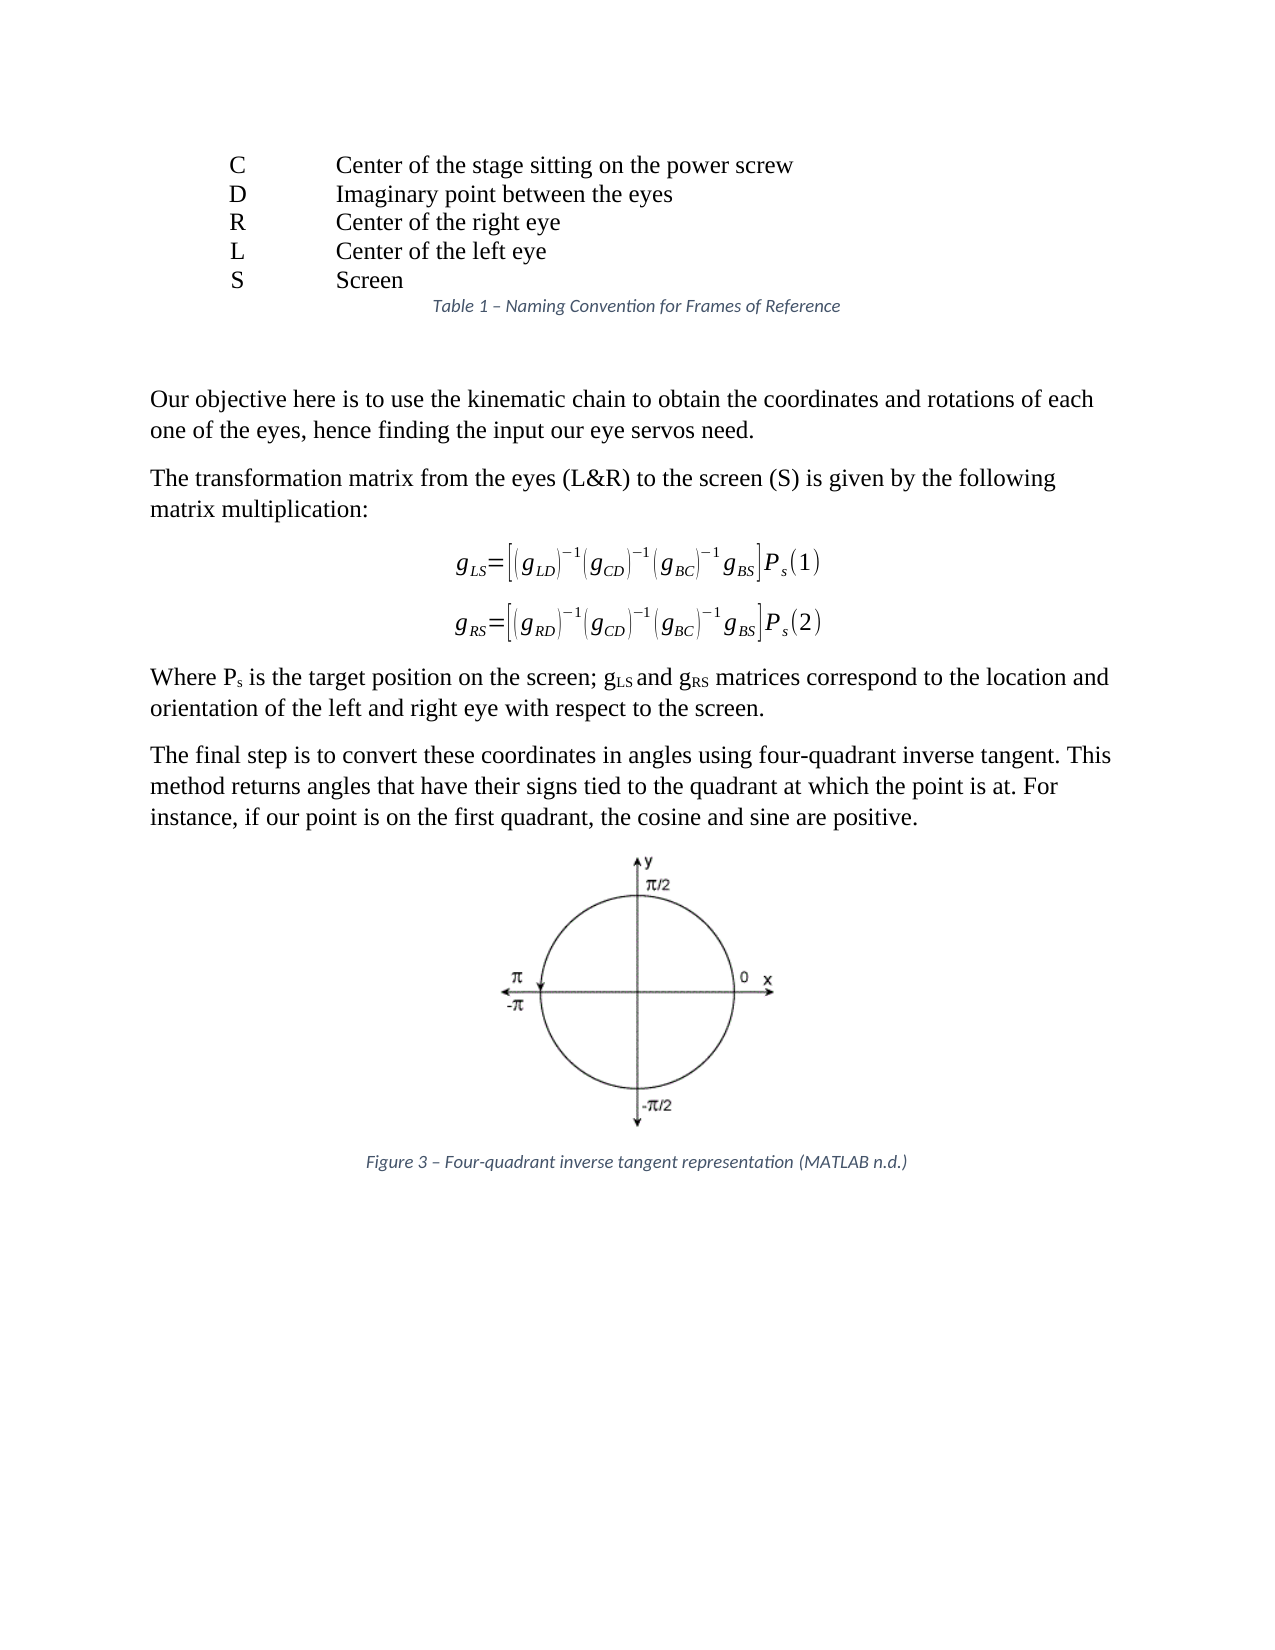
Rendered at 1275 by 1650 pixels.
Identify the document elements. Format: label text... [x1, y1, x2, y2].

table_cell S [151, 265, 324, 294]
text Where Ps is the target position on the screen; gLS and gRS matrices correspond to the location and orientation of the left and right eye with respect to the screen. [150, 662, 1125, 721]
text Our objective here is to use the kinematic chain to obtain the coordinates and rotations of each one of the eyes, hence finding the input our eye servos need. [150, 384, 1125, 444]
table_cell C [151, 150, 324, 179]
table_cell Center of the stage sitting on the power screw [324, 150, 1124, 179]
table_cell Center of the right eye [324, 208, 1124, 236]
text Figure 3 – Four-quadrant inverse tangent representation [150, 1151, 1125, 1173]
text Table 1 – Naming Convention for Frames of Reference [150, 294, 1125, 317]
picture [496, 850, 779, 1132]
table_cell L [151, 236, 324, 265]
table_cell D [151, 179, 324, 207]
table_cell Center of the left eye [324, 236, 1124, 265]
text The transformation matrix from the eyes (L&R) to the screen (S) is given by the following matrix multiplication: [150, 463, 1125, 523]
table_cell Imaginary point between the eyes [324, 179, 1124, 207]
text The final step is to convert these coordinates in angles using four-quadrant inverse tangent. This method returns angles that have their signs tied to the quadrant at which the point is at. For instance, if our point is on the first quadrant, the cosine and sine are positive. [150, 740, 1125, 831]
table_cell Screen [324, 265, 1124, 294]
table_cell R [151, 208, 324, 236]
